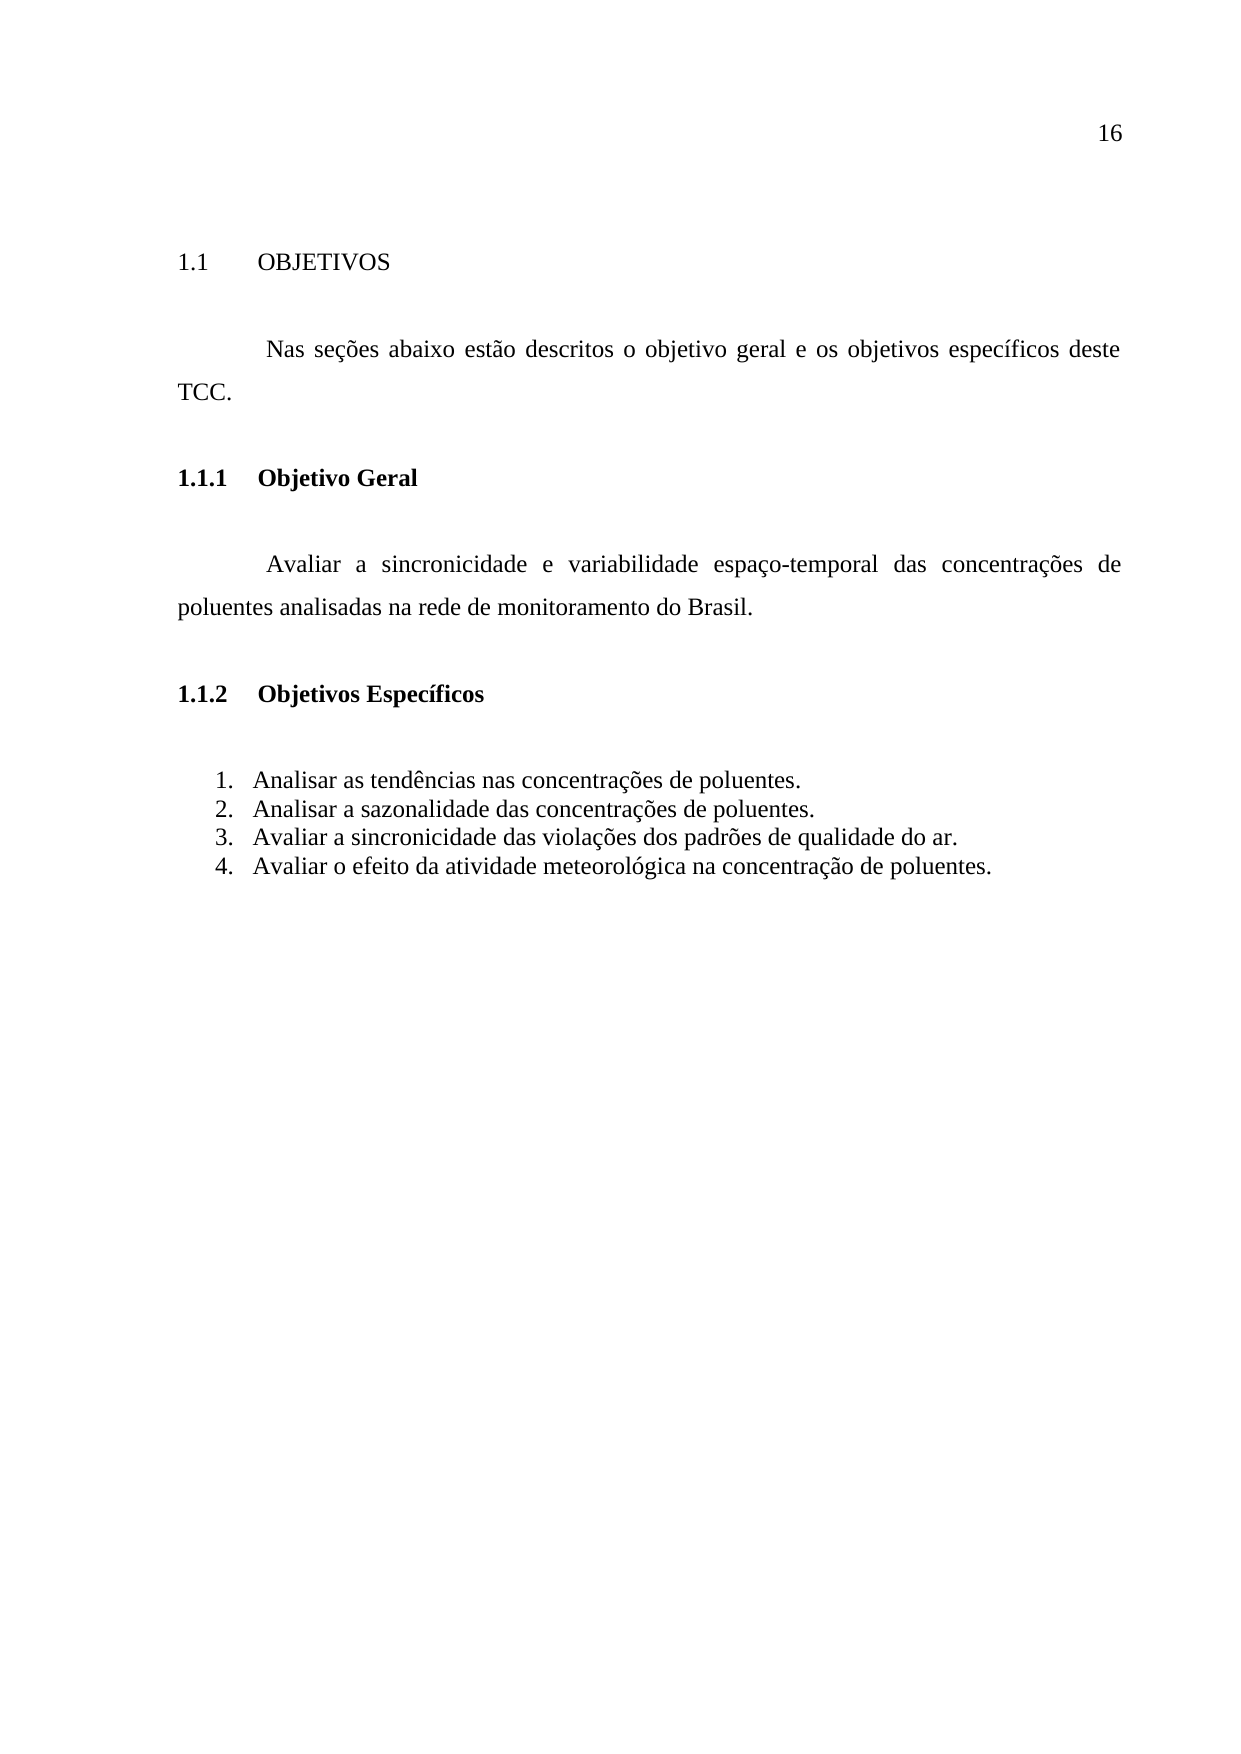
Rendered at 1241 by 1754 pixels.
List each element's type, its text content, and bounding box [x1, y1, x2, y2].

list Avaliar a sincronicidade das violações dos padrões de qualidade do ar. [215, 822, 1122, 851]
list Analisar a sazonalidade das concentrações de poluentes. [215, 794, 1122, 822]
text Avaliar a sincronicidade e variabilidade espaço-temporal das concentrações de poluentes analisadas na rede de monitoramento do Brasil. [177, 549, 1122, 621]
list Avaliar o efeito da atividade meteorológica na concentração de poluentes. [215, 851, 1122, 880]
list Analisar as tendências nas concentrações de poluentes. [215, 765, 1122, 794]
subtitle Objetivos Específicos [177, 679, 1122, 707]
text Nas seções abaixo estão descritos o objetivo geral e os objetivos específicos deste TCC. [177, 334, 1122, 406]
subtitle OBJETIVOS [177, 247, 1122, 276]
subtitle Objetivo Geral [177, 463, 1122, 492]
